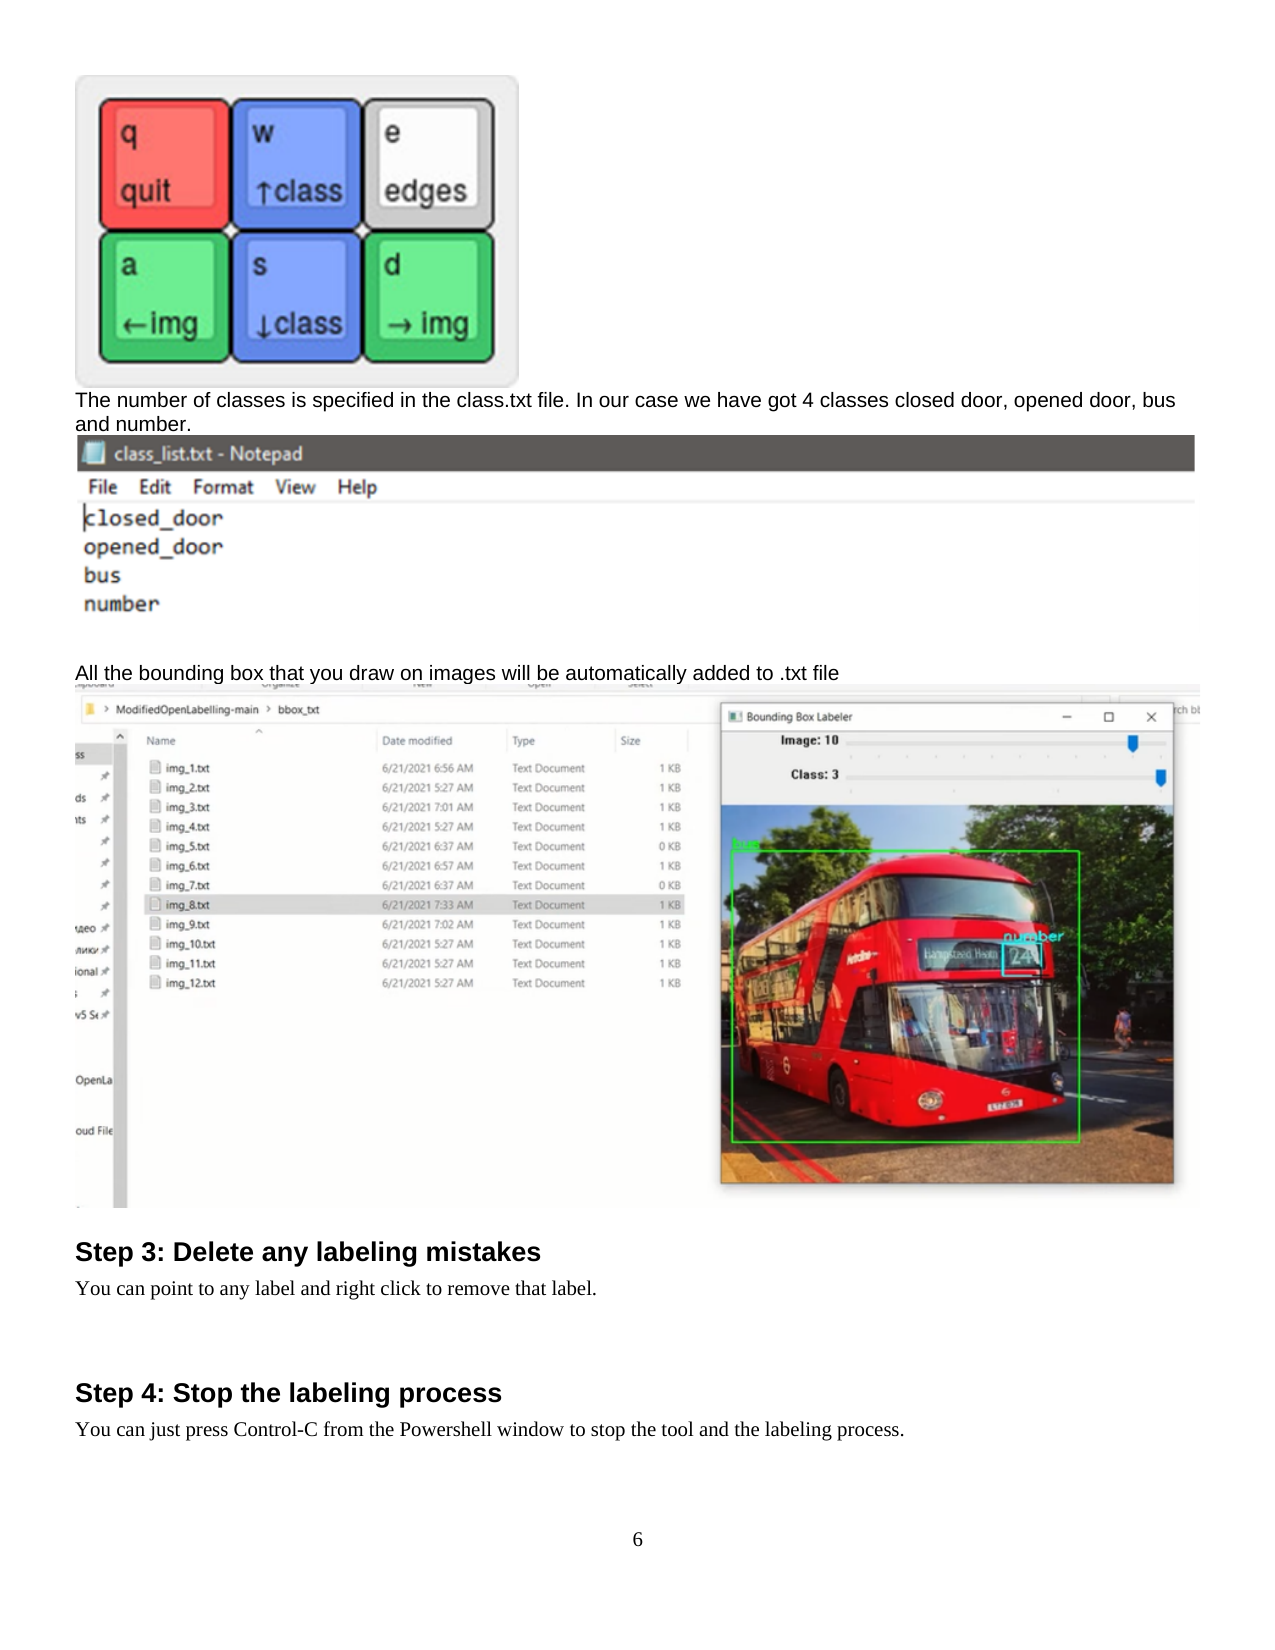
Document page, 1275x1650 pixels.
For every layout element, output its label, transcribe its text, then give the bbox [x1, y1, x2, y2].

picture [75, 435, 1200, 661]
text The number of classes is specified in the class.txt file. In our case we have got 4 classes closed door, opened door, bus and number. [75, 387, 1200, 435]
picture [75, 75, 519, 388]
text All the bounding box that you draw on images will be automatically added to .txt file [75, 661, 1200, 684]
text You can just press Control-C from the Powershell window to stop the tool and the labeling process. [75, 1417, 1200, 1441]
text You can point to any label and right click to remove that label. [75, 1276, 1200, 1300]
subtitle Step 3: Delete any labeling mistakes [75, 1236, 1200, 1268]
subtitle Step 4: Stop the labeling process [75, 1377, 1200, 1408]
picture [75, 684, 1200, 1208]
